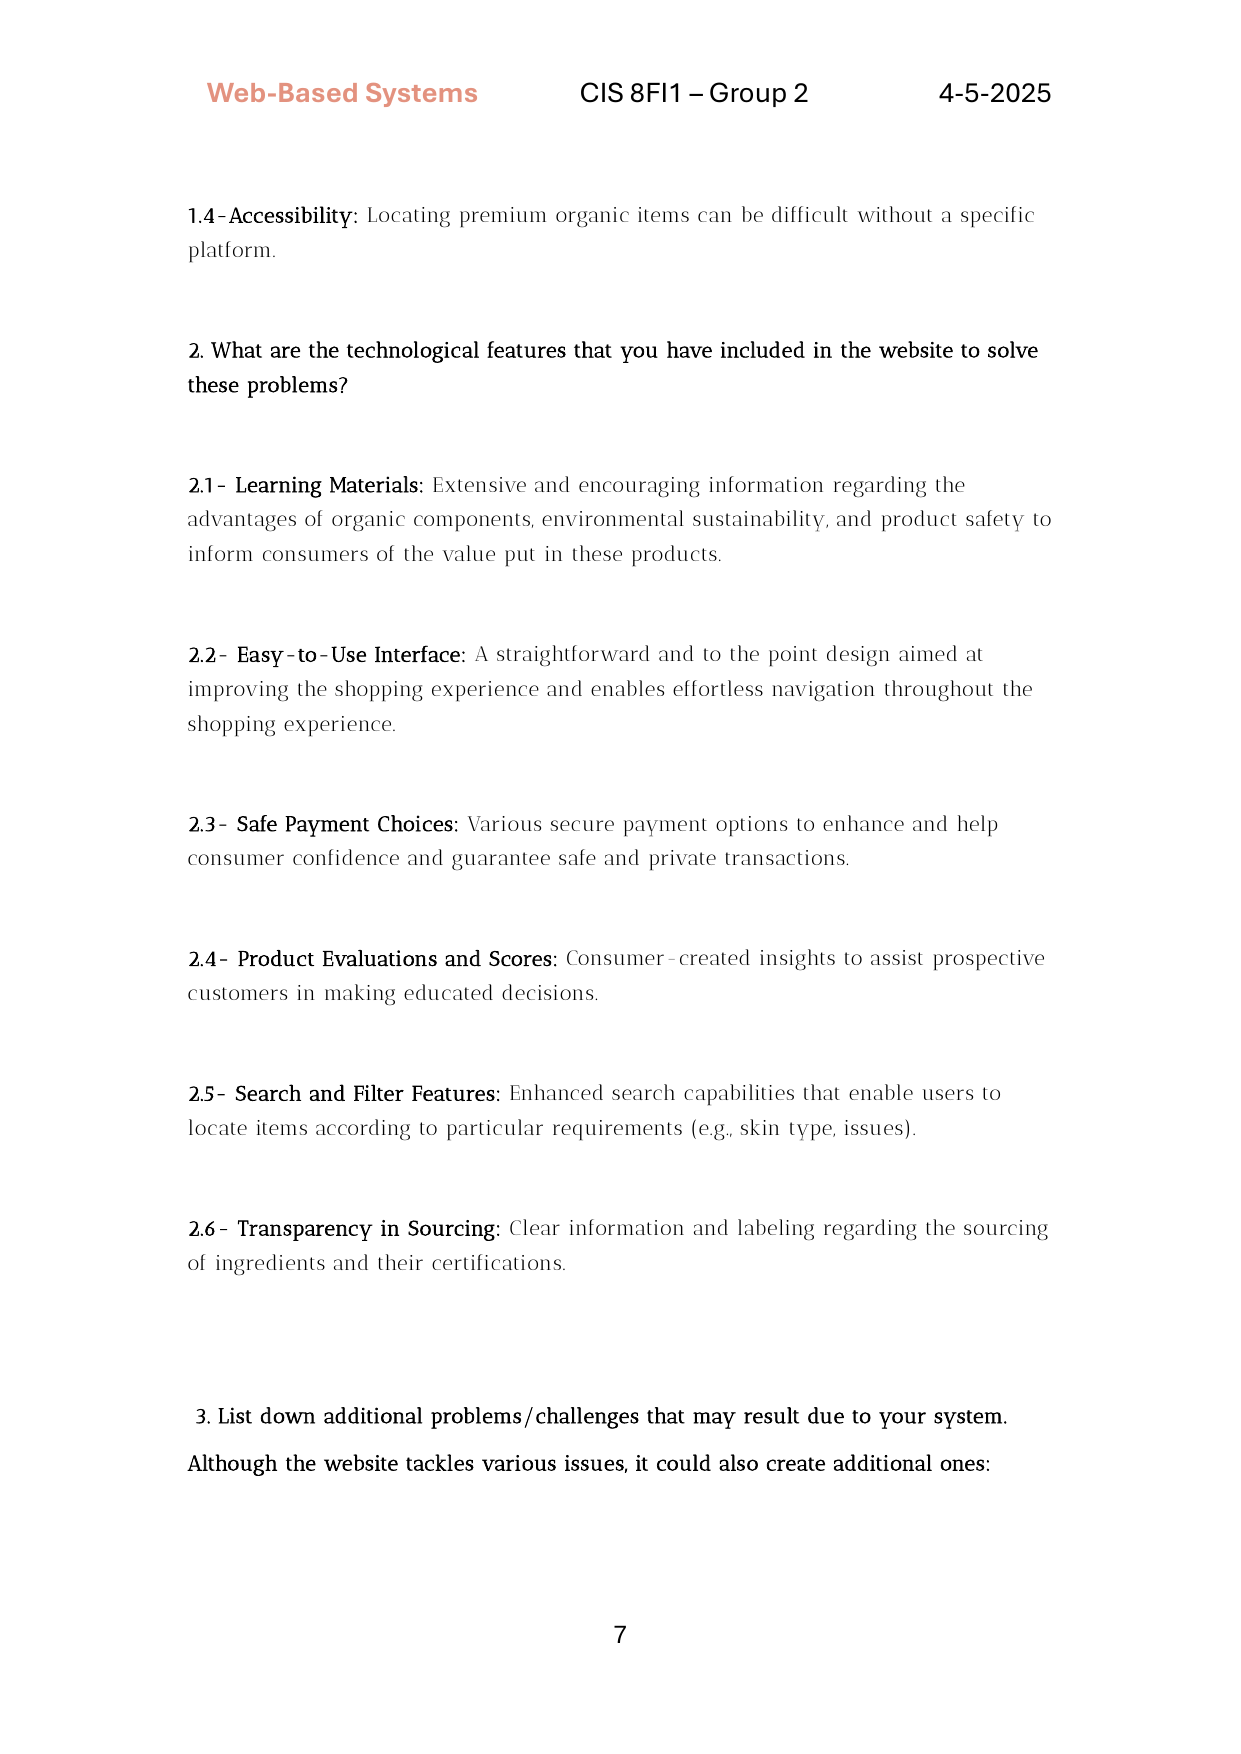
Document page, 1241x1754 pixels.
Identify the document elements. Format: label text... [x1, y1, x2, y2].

text 2.3- Safe Payment Choices: Various secure payment options to enhance and help consumer confidence and guarantee safe and private transactions. [187, 811, 1053, 871]
text 2.1- Learning Materials: Extensive and encouraging information regarding the advantages of organic components, environmental sustainability, and product safety to inform consumers of the value put in these products. [187, 472, 1053, 567]
text 2. What are the technological features that you have included in the website to solve these problems? [187, 338, 1053, 397]
text 2.2- Easy-to-Use Interface: A straightforward and to the point design aimed at improving the shopping experience and enables effortless navigation throughout the shopping experience. [187, 642, 1053, 736]
text 2.5- Search and Filter Features: Enhanced search capabilities that enable users to locate items according to particular requirements (e.g., skin type, issues). [187, 1081, 1053, 1141]
text 2.4- Product Evaluations and Scores: Consumer-created insights to assist prospective customers in making educated decisions. [187, 946, 1053, 1006]
text 3. List down additional problems/challenges that may result due to your system. [187, 1403, 1053, 1428]
text 2.6- Transparency in Sourcing: Clear information and labeling regarding the sourcing of ingredients and their certifications. [187, 1216, 1053, 1275]
text Although the website tackles various issues, it could also create additional ones: [187, 1451, 1053, 1476]
text 1.4-Accessibility: Locating premium organic items can be difficult without a specific platform. [187, 203, 1053, 262]
